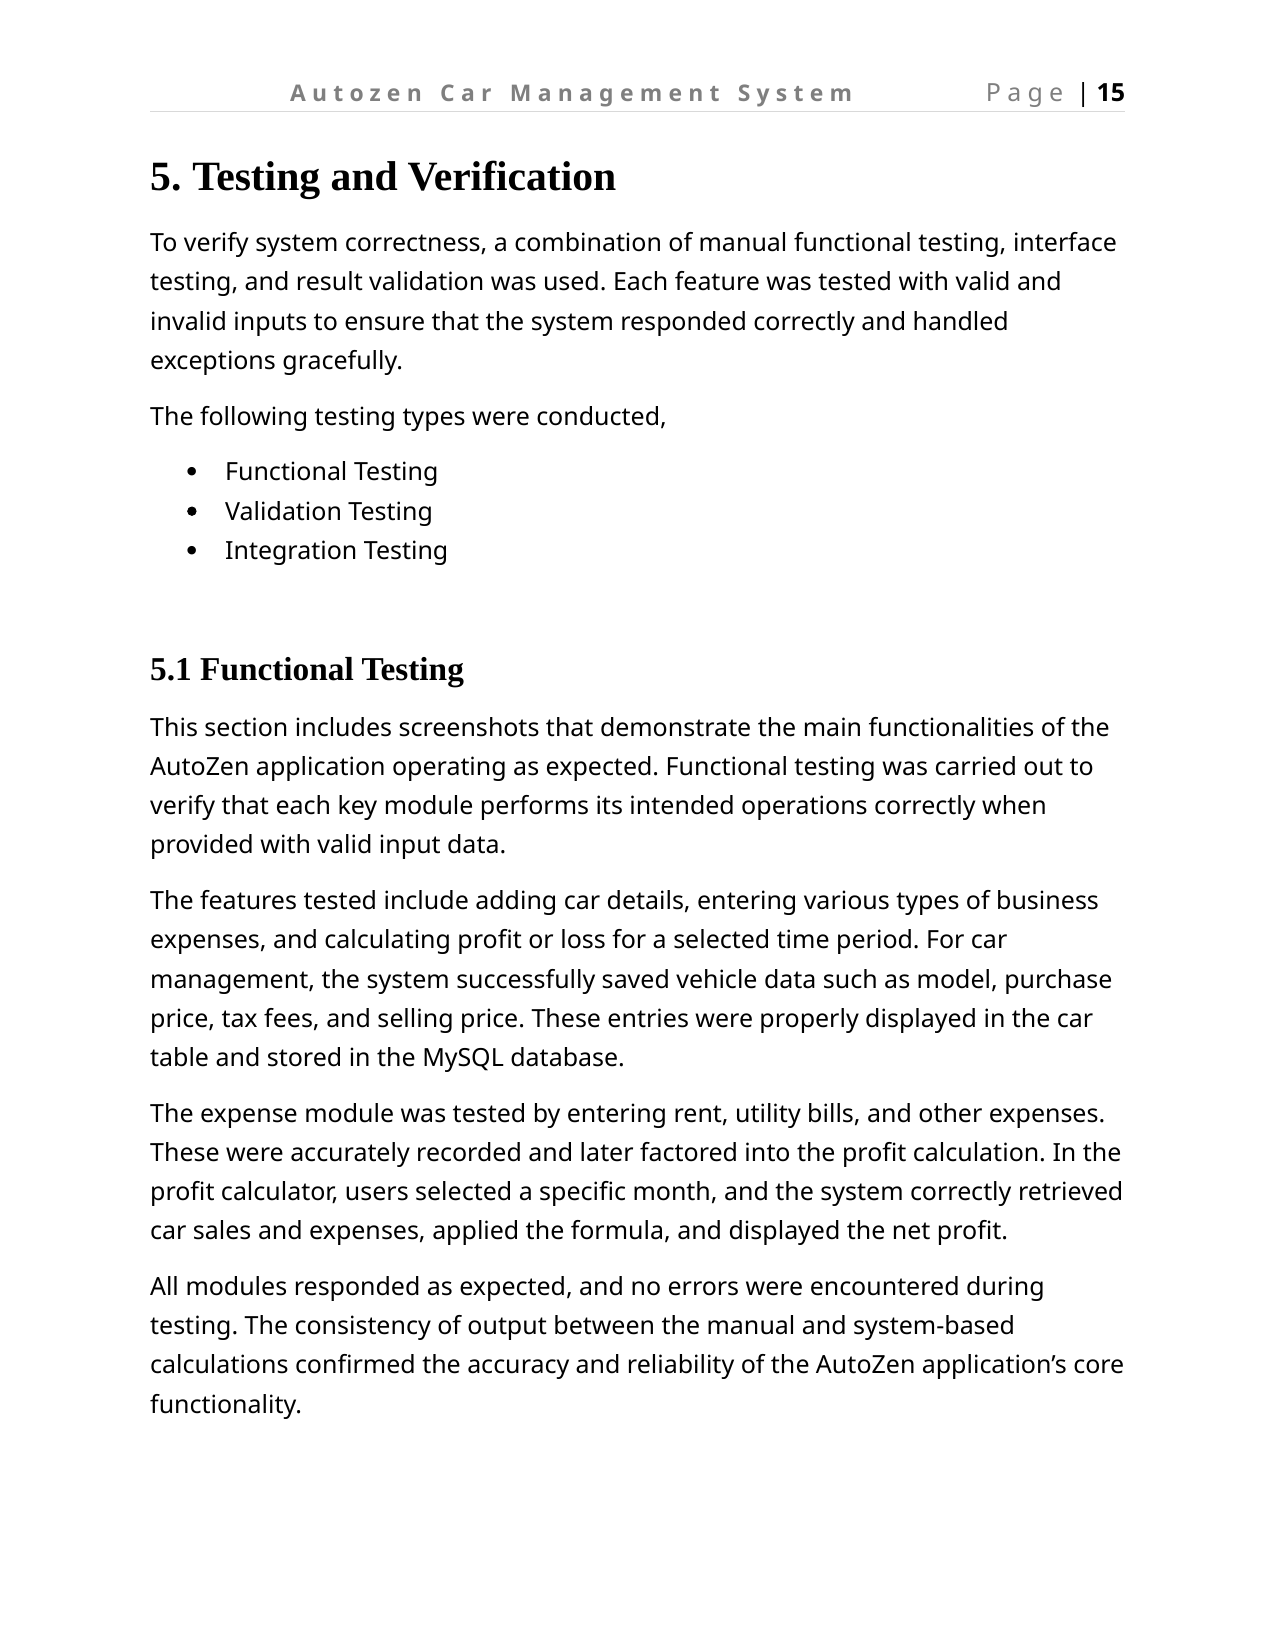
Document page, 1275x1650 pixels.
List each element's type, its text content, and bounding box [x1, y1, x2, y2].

text The expense module was tested by entering rent, utility bills, and other expenses. These were accurately recorded and later factored into the profit calculation. In the profit calculator, users selected a specific month, and the system correctly retrieved car sales and expenses, applied the formula, and displayed the net profit. [150, 1096, 1125, 1247]
text The following testing types were conducted, [150, 398, 1125, 432]
text 5.1 Functional Testing [150, 649, 1125, 687]
text The features tested include adding car details, entering various types of business expenses, and calculating profit or loss for a selected time period. For car management, the system successfully saved vehicle data such as model, purchase price, tax fees, and selling price. These entries were properly displayed in the car table and stored in the MySQL database. [150, 883, 1125, 1074]
list Functional Testing [187, 454, 1125, 488]
text All modules responded as expected, and no errors were encountered during testing. The consistency of output between the manual and system-based calculations confirmed the accuracy and reliability of the AutoZen application’s core functionality. [150, 1269, 1125, 1420]
text 5. Testing and Verification [150, 152, 1125, 200]
list Integration Testing [187, 532, 1125, 566]
list Validation Testing [187, 493, 1125, 527]
text To verify system correctness, a combination of manual functional testing, interface testing, and result validation was used. Each feature was tested with valid and invalid inputs to ensure that the system responded correctly and handled exceptions gracefully. [150, 225, 1125, 376]
text This section includes screenshots that demonstrate the main functionalities of the AutoZen application operating as expected. Functional testing was carried out to verify that each key module performs its intended operations correctly when provided with valid input data. [150, 710, 1125, 861]
